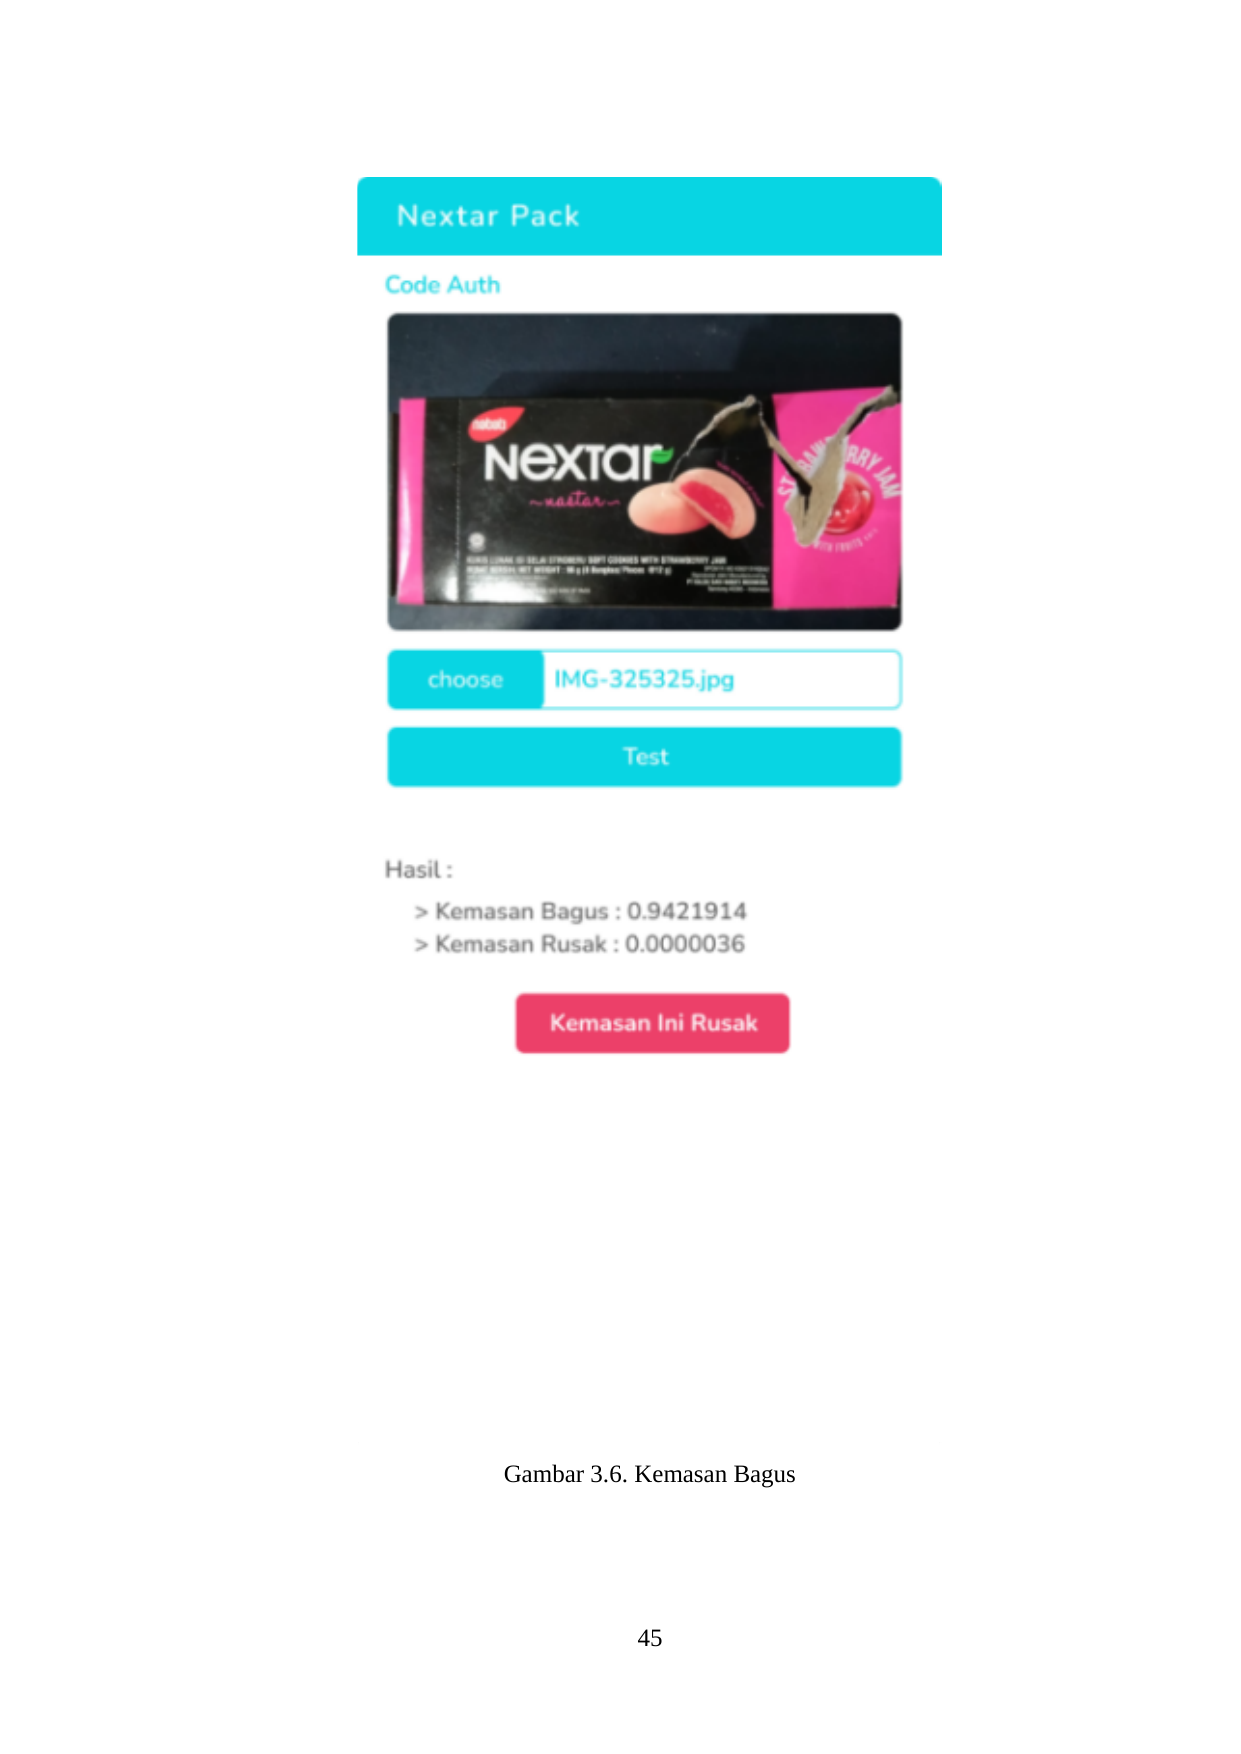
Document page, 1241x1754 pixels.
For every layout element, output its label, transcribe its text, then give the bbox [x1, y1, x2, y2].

text Gambar 3.6. Kemasan Bagus [236, 1459, 1063, 1488]
picture [357, 177, 942, 1445]
